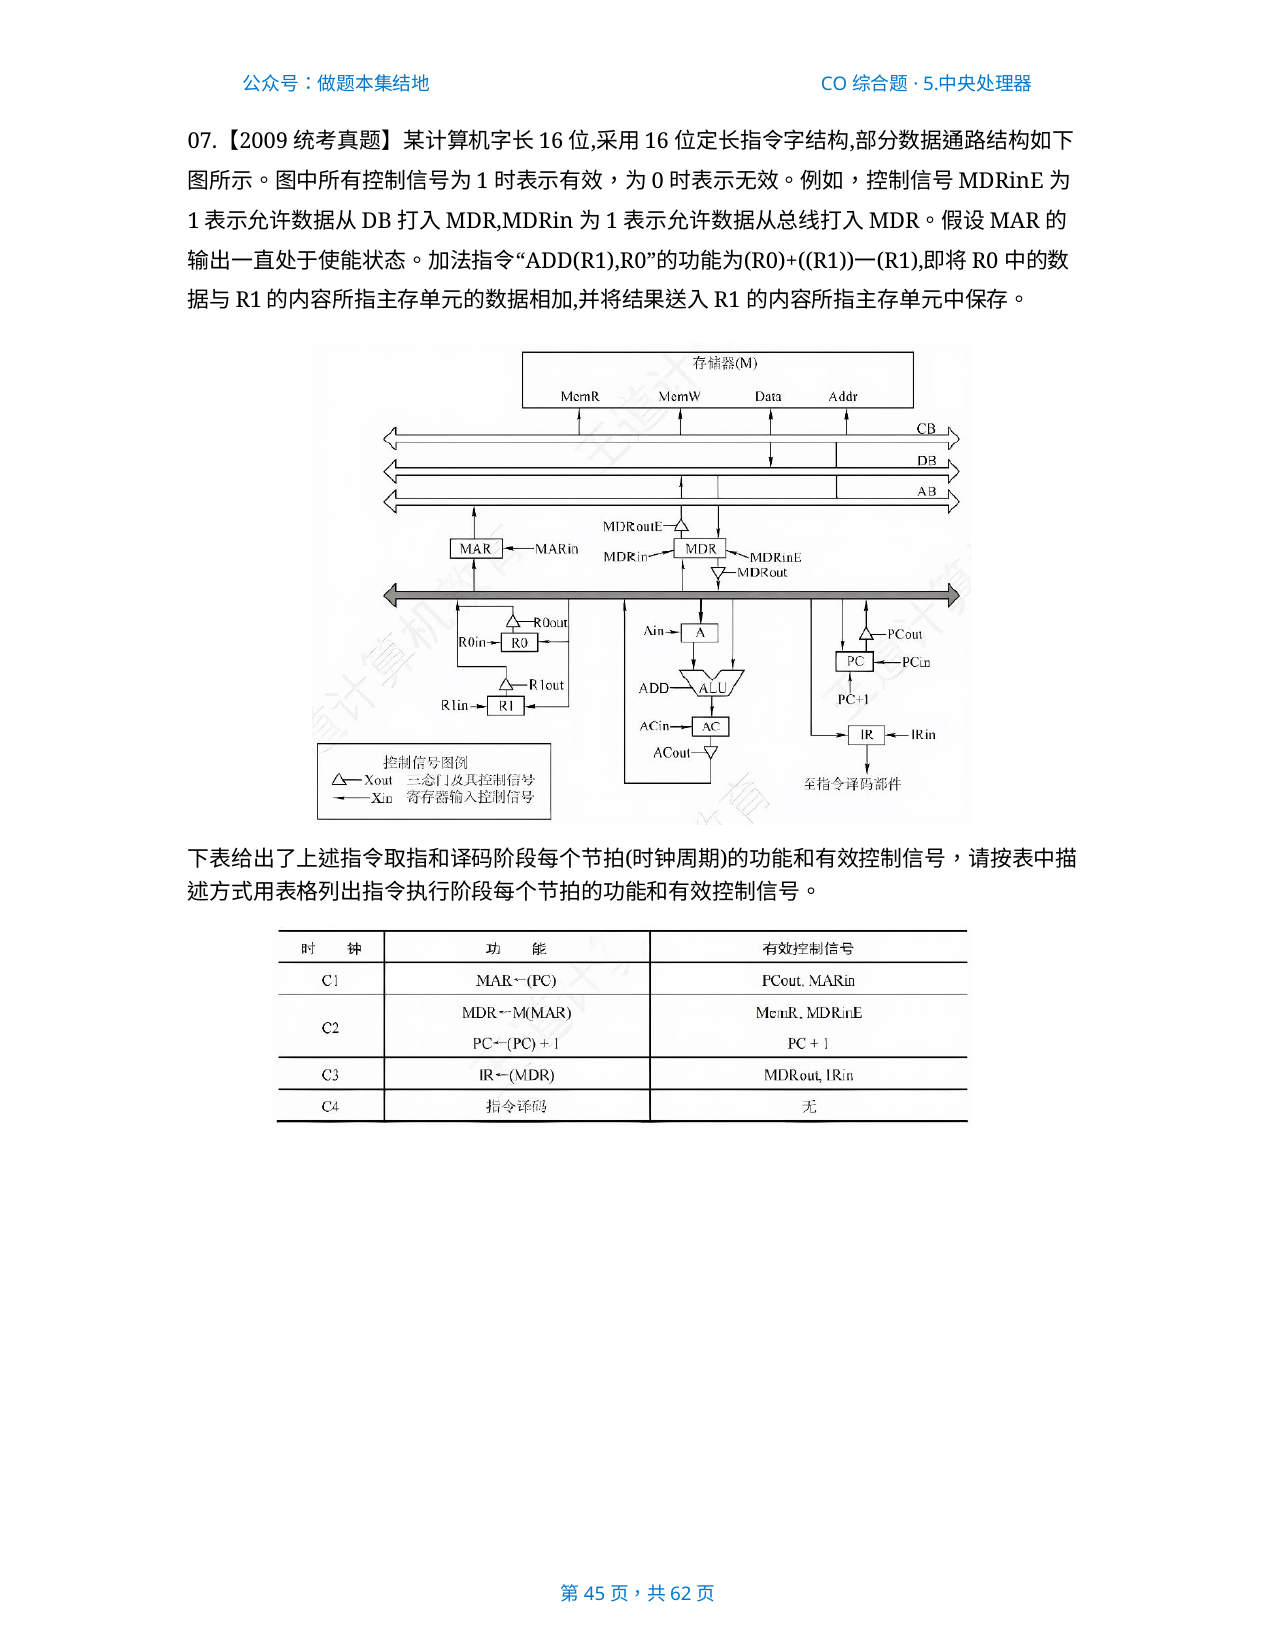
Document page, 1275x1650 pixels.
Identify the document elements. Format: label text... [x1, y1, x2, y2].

text 下表给出了上述指令取指和译码阶段每个节拍(时钟周期)的功能和有效控制信号，请按表中描述方式用表格列出指令执行阶段每个节拍的功能和有效控制信号。 [187, 843, 1095, 906]
picture [272, 927, 972, 1126]
picture [311, 343, 972, 825]
text 公众号：做题本集结地 CO 综合题 · 5.中央处理器 [150, 76, 1125, 94]
text 第 45 页，共62 页 [150, 1586, 1125, 1603]
text 07.【2009 统考真题】某计算机字长16 位,采用16 位定长指令字结构,部分数据通路结构如下图所示。图中所有控制信号为1 时表示有效，为0 时表示无效。例如，控制信号MDRinE 为1表示允许数据从DB 打入MDR,MDRin 为1 表示允许数据从总线打入MDR。假设MAR 的输出一直处于使能状态。加法指令“ADD(R1),R0”的功能为(R0)+((R1))一(R1),即将R0 中的数据与R1的内容所指主存单元的数据相加,并将结果送入R1 的内容所指主存单元中保存。 [187, 125, 1080, 314]
